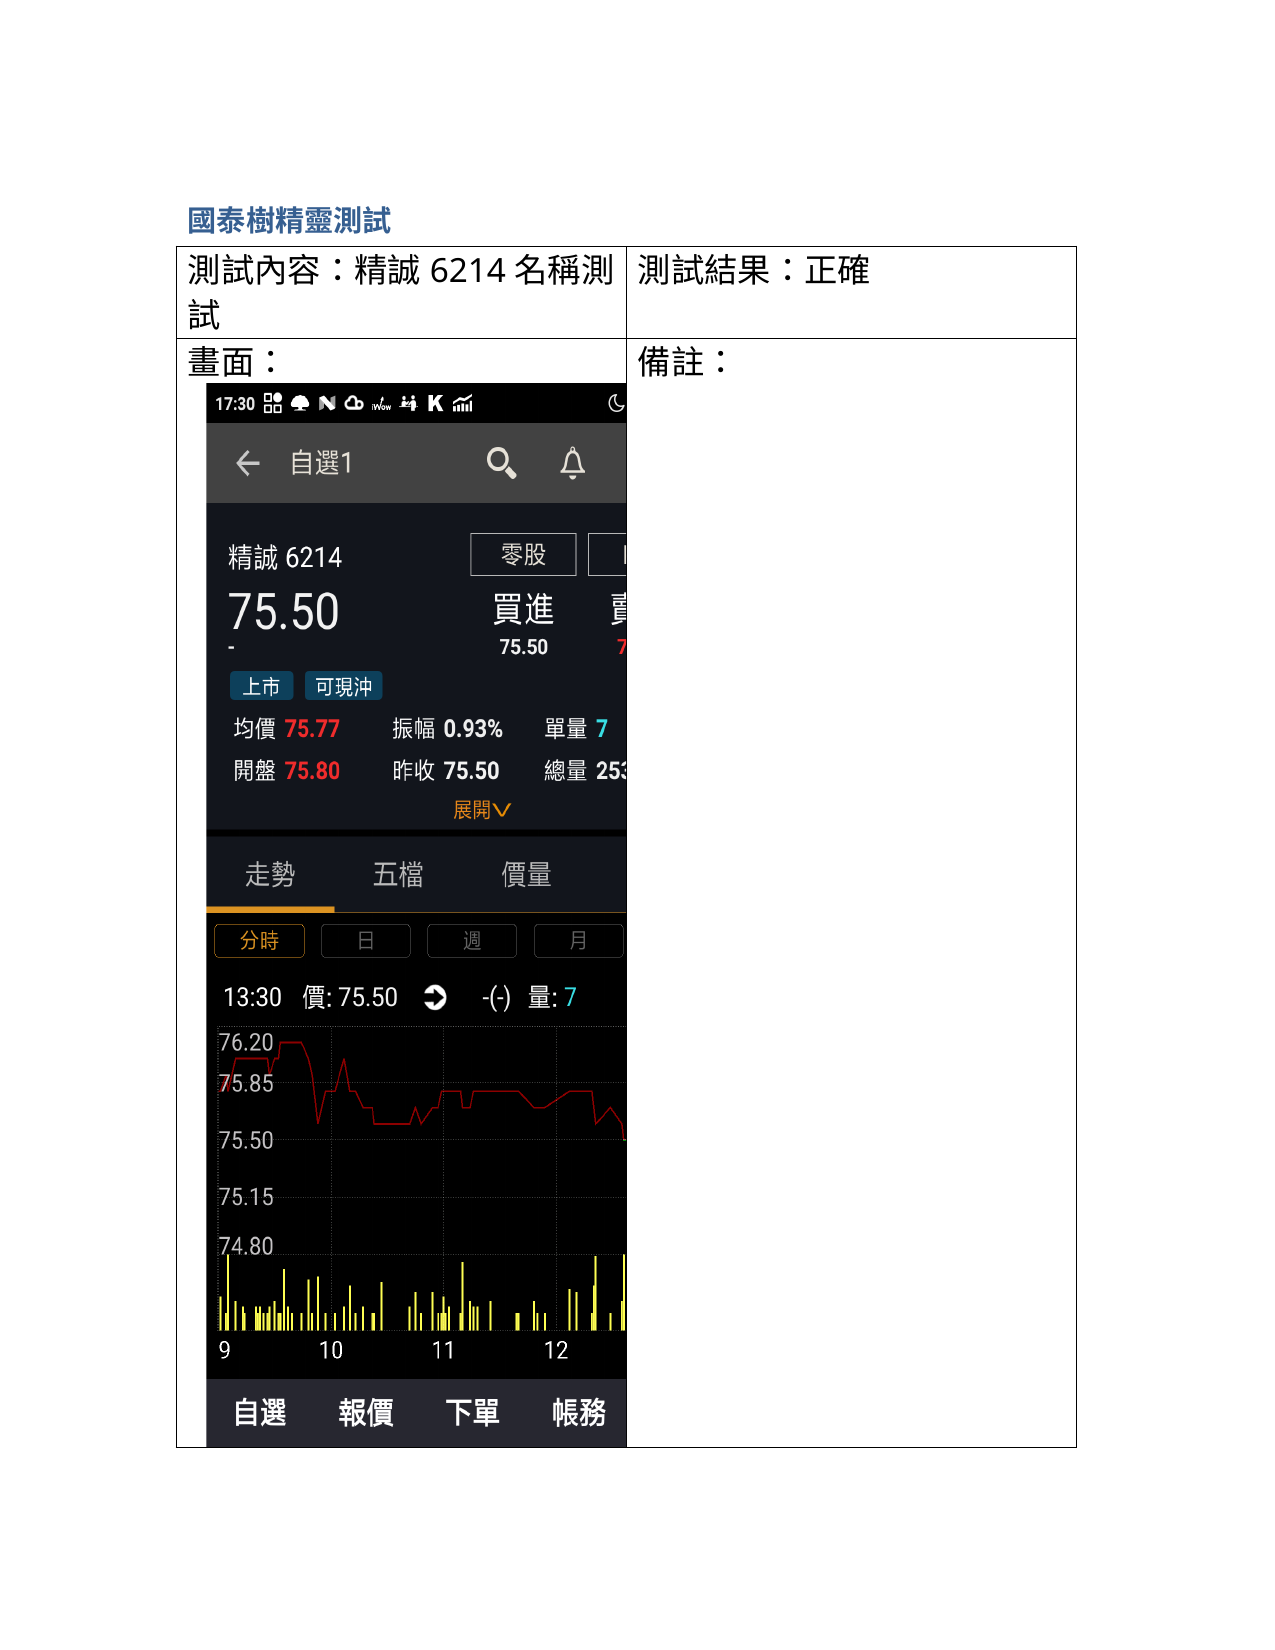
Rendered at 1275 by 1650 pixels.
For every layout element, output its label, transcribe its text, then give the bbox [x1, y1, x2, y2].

table_cell 畫面： [177, 339, 626, 1447]
table_cell 備註： [627, 339, 1076, 1447]
table_header 測試內容：精誠 6214 名稱測試 [177, 247, 626, 337]
subtitle 國泰樹精靈測試 [187, 200, 1087, 240]
table_header 測試結果：正確 [627, 247, 1076, 337]
picture [206, 383, 627, 1447]
